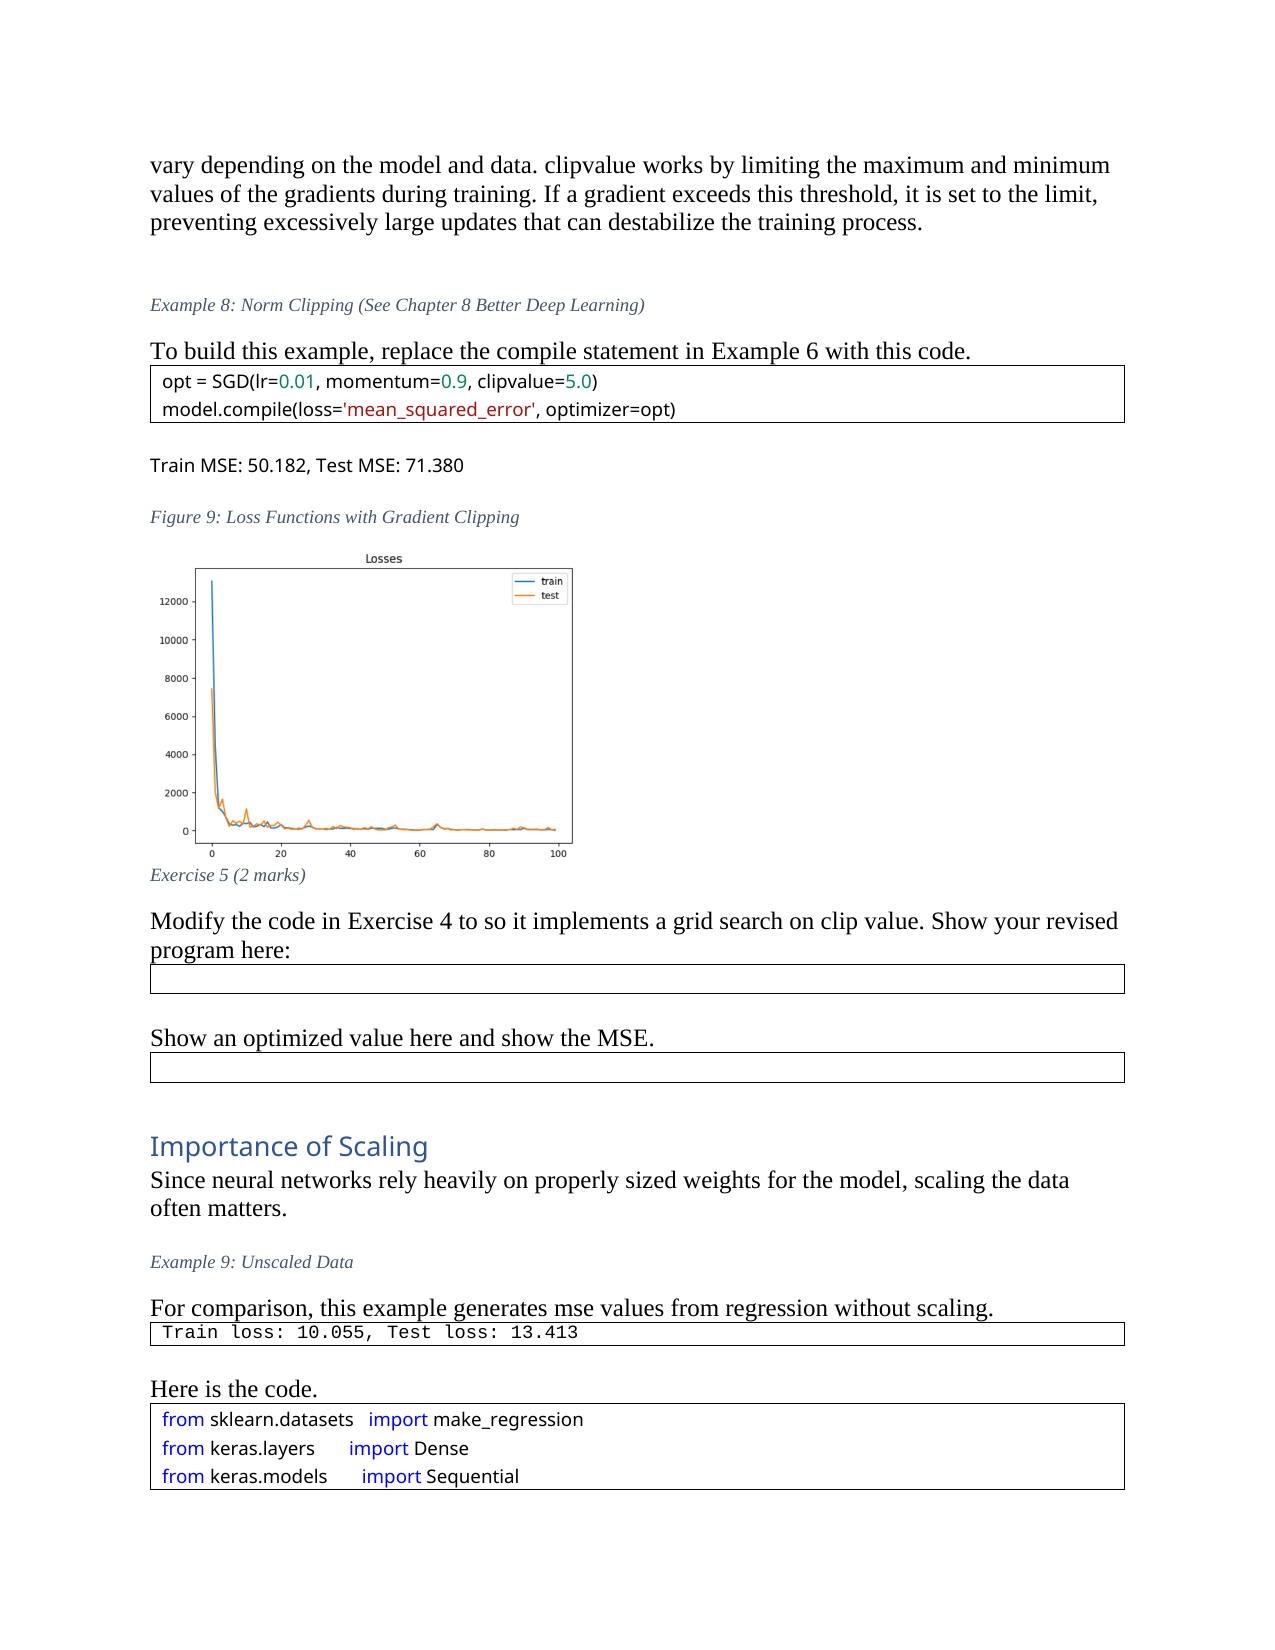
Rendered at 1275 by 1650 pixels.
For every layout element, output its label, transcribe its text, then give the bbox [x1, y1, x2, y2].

text Since neural networks rely heavily on properly sized weights for the model, scaling the data often matters. [150, 1165, 1125, 1222]
subtitle Importance of Scaling [150, 1128, 1125, 1165]
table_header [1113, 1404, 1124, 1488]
text Show an optimized value here and show the MSE. [150, 1023, 1125, 1052]
table_header Train loss: 10.055, Test loss: 13.413 [151, 1323, 1124, 1344]
text For comparison, this example generates mse values from regression without scaling. [150, 1293, 1125, 1322]
text To build this example, replace the compile statement in Example 6 with this code. [150, 336, 1125, 365]
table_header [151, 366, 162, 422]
text Modify the code in Exercise 4 to so it implements a grid search on clip value. Show your revised program here: [150, 906, 1125, 963]
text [150, 150, 1125, 236]
text Train MSE: 50.182, Test MSE: 71.380 [150, 452, 1125, 477]
text Here is the code. [150, 1374, 1125, 1403]
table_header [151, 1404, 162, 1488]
table_header [151, 965, 1124, 993]
picture [150, 548, 579, 864]
table_header [151, 1053, 1124, 1082]
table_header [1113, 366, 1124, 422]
